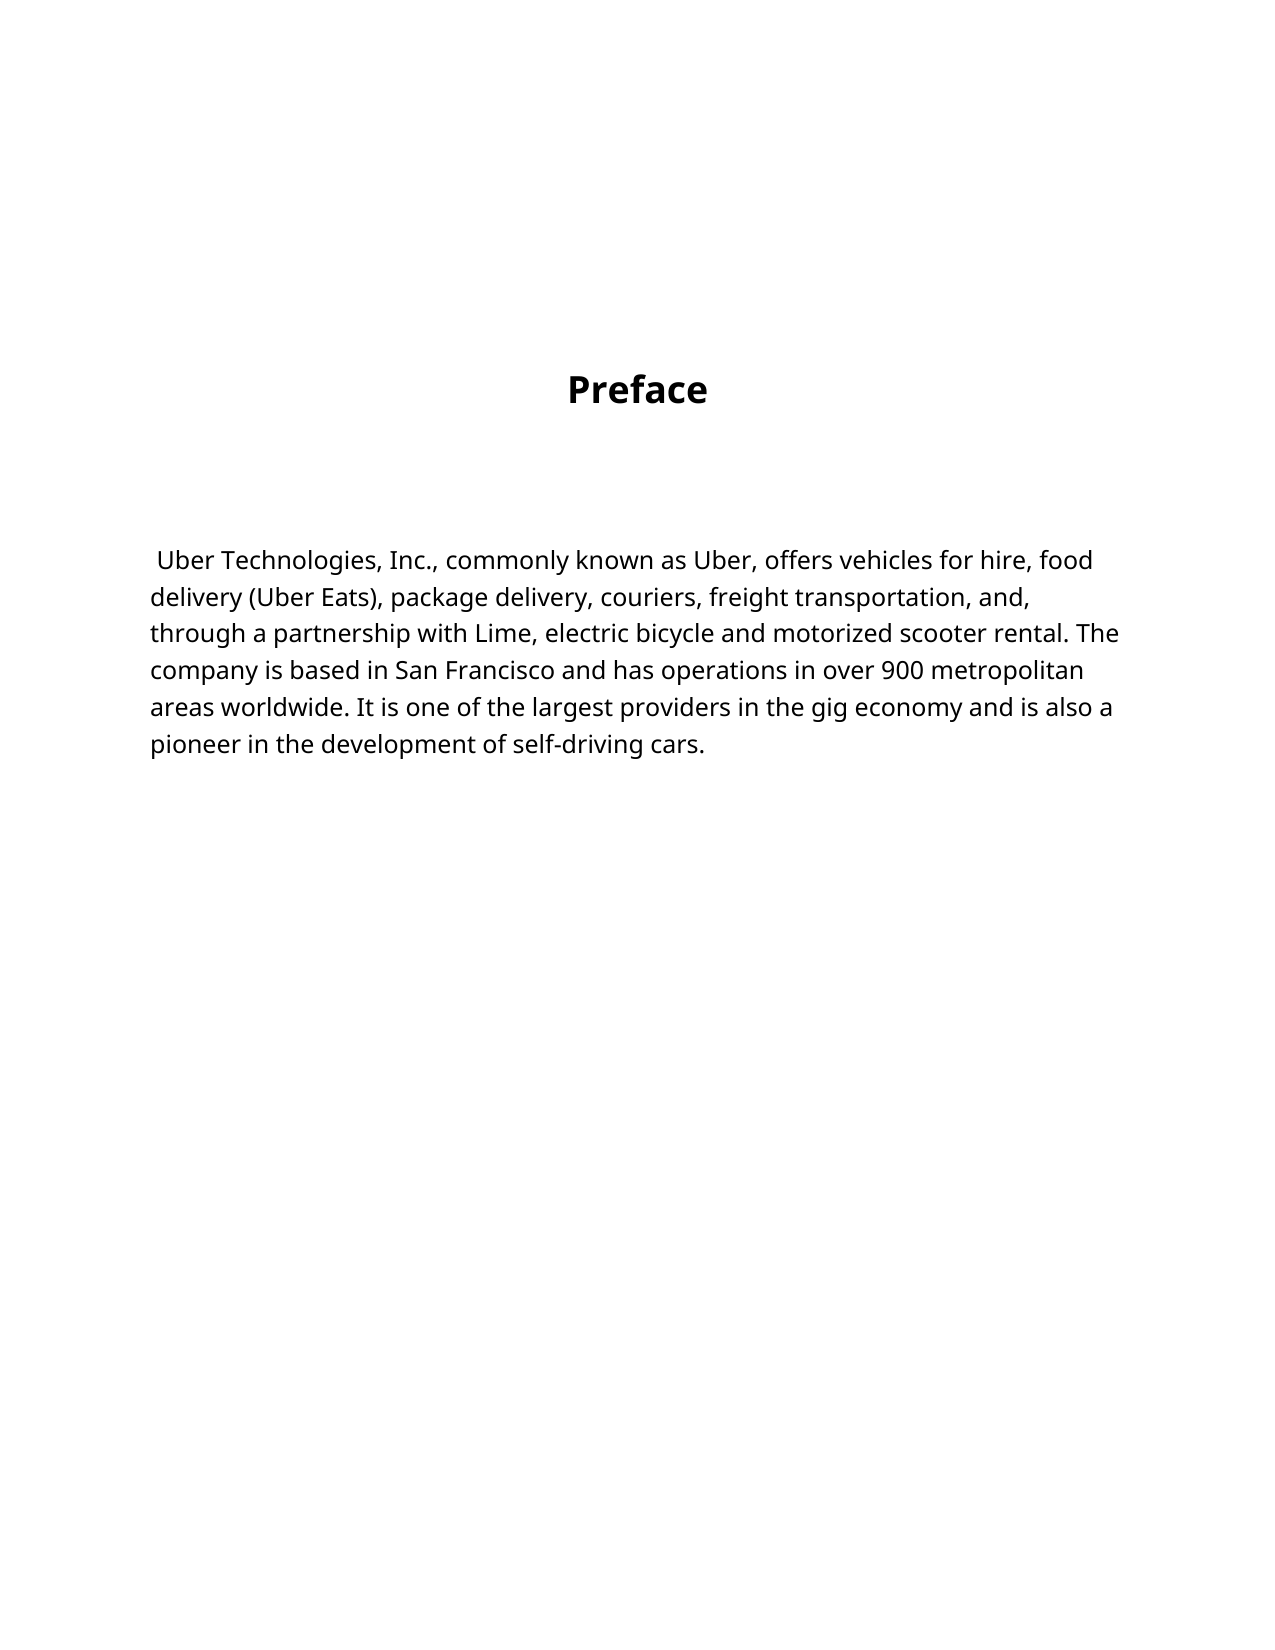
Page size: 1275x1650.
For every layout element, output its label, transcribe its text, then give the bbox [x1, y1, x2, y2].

text Preface [150, 364, 1125, 415]
text Uber Technologies, Inc., commonly known as Uber, offers vehicles for hire, food delivery (Uber Eats), package delivery, couriers, freight transportation, and, through a partnership with Lime, electric bicycle and motorized scooter rental. The company is based in San Francisco and has operations in over 900 metropolitan areas worldwide. It is one of the largest providers in the gig economy and is also a pioneer in the development of self-driving cars. [150, 542, 1125, 760]
